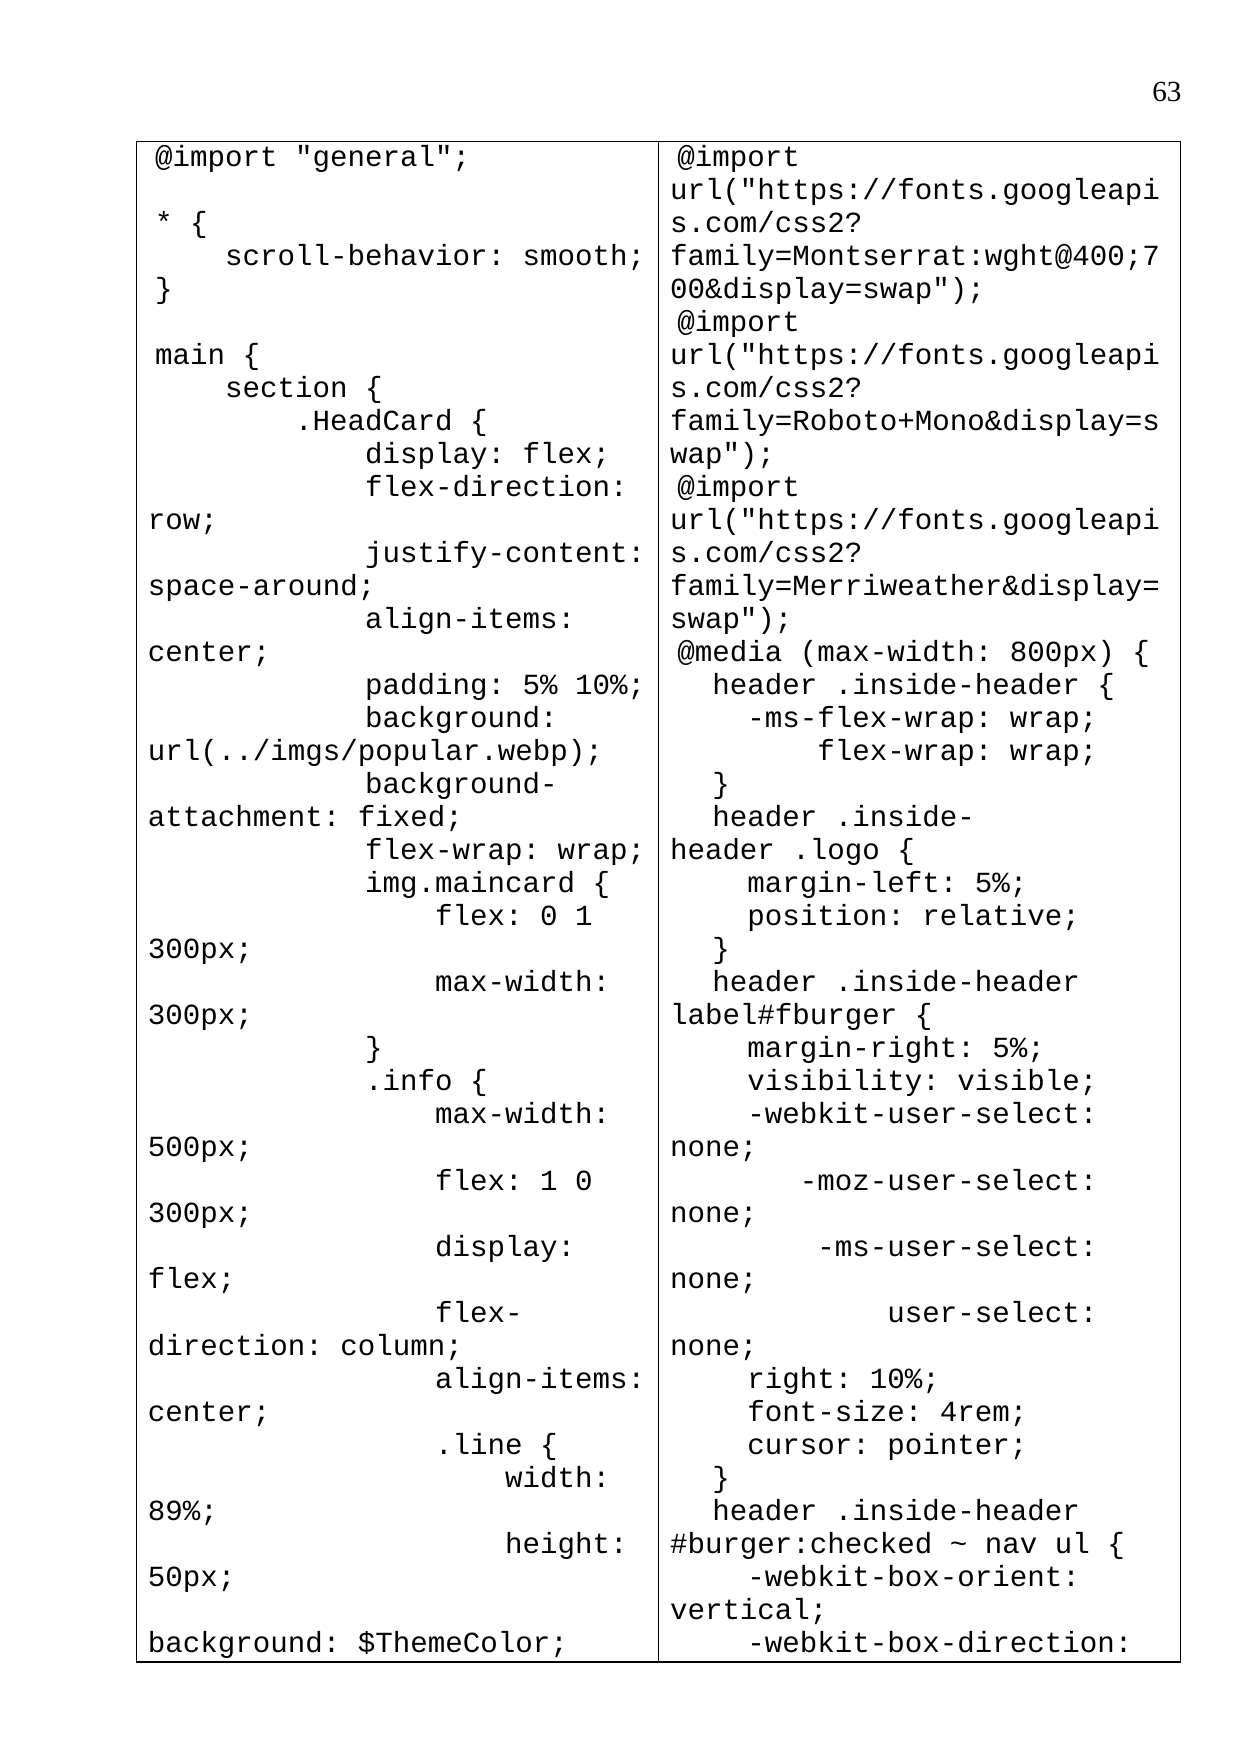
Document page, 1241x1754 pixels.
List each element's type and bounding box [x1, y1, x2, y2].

table_cell [137, 142, 658, 1661]
table_cell [659, 142, 1180, 1661]
